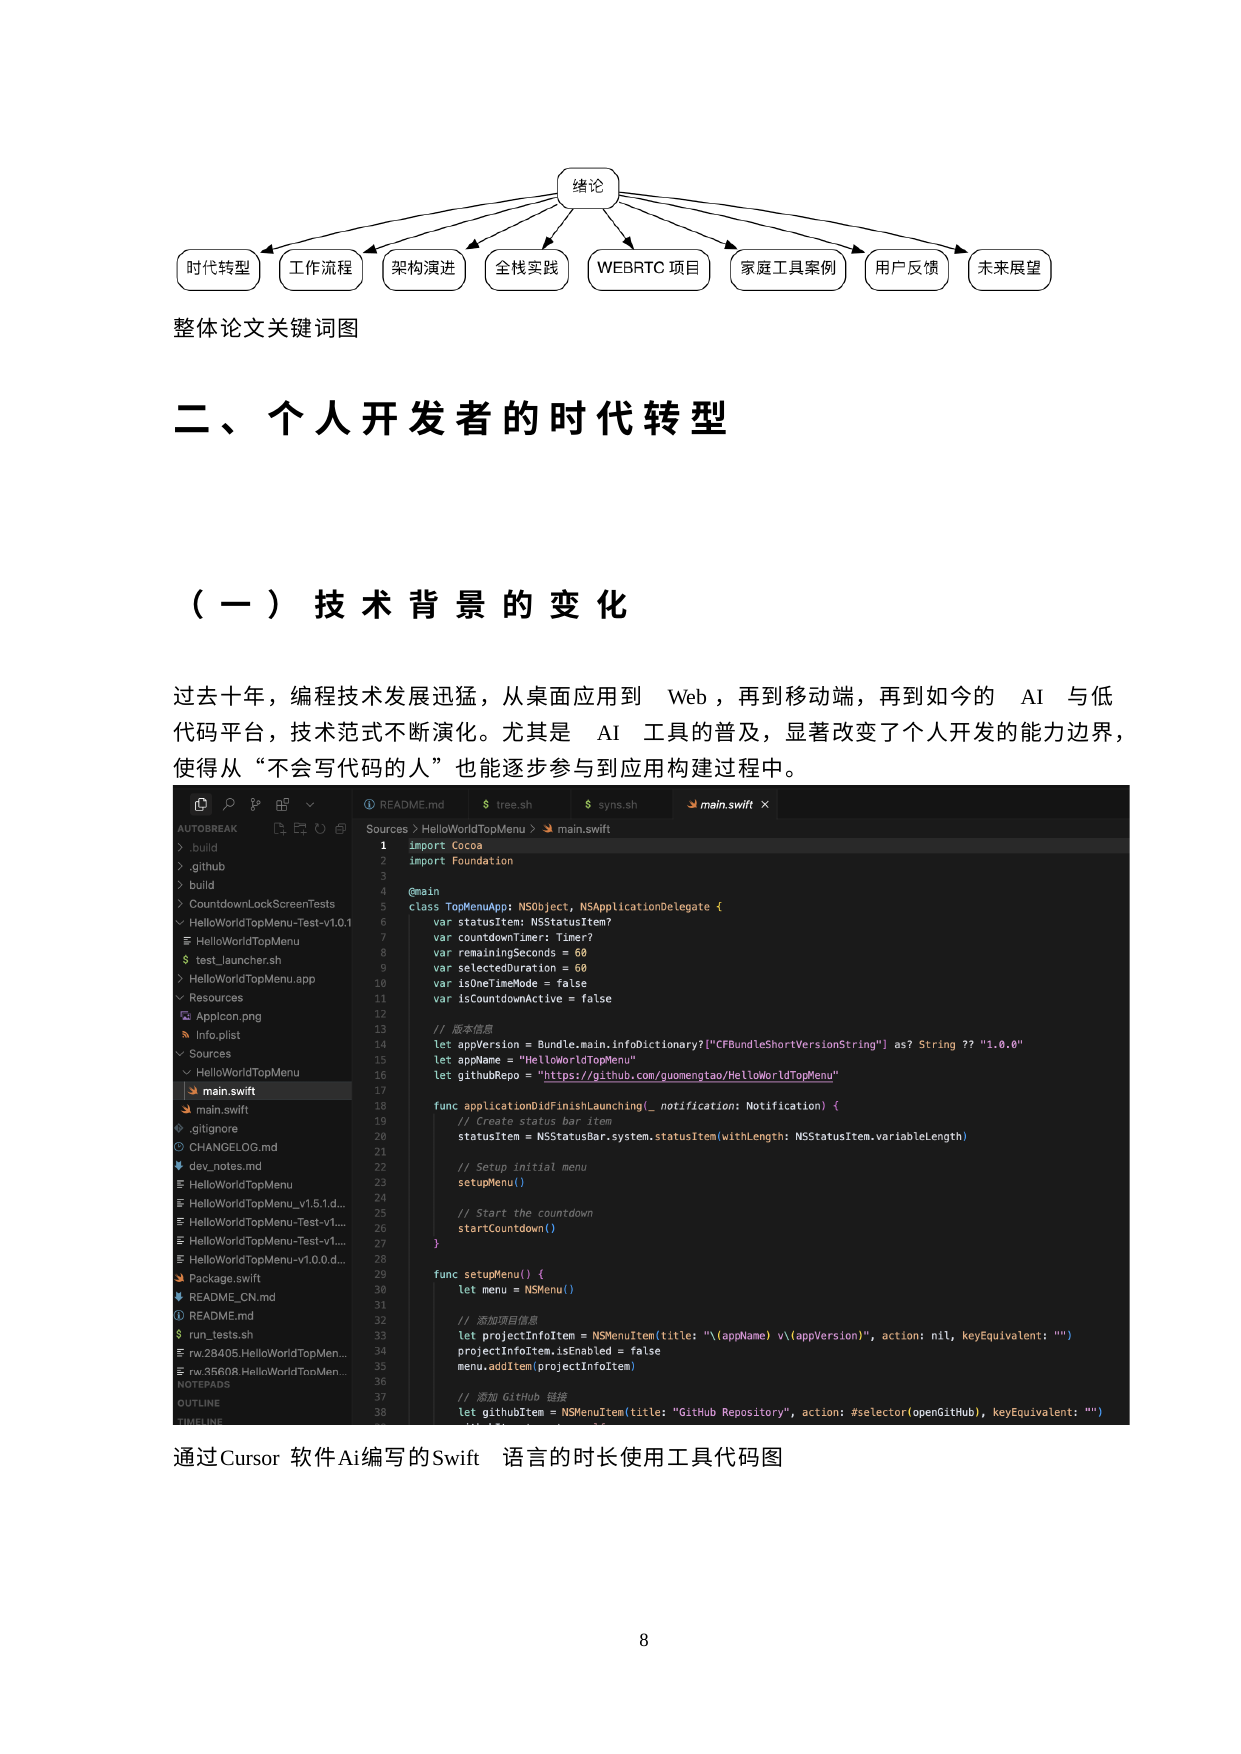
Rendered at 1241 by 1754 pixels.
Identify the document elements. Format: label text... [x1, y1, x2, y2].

picture [172, 163, 1055, 295]
picture [172, 785, 1130, 1425]
subtitle 二、个人开发者的时代转型 [173, 380, 1114, 452]
subtitle （一）技术背景的变化 [173, 566, 1114, 639]
